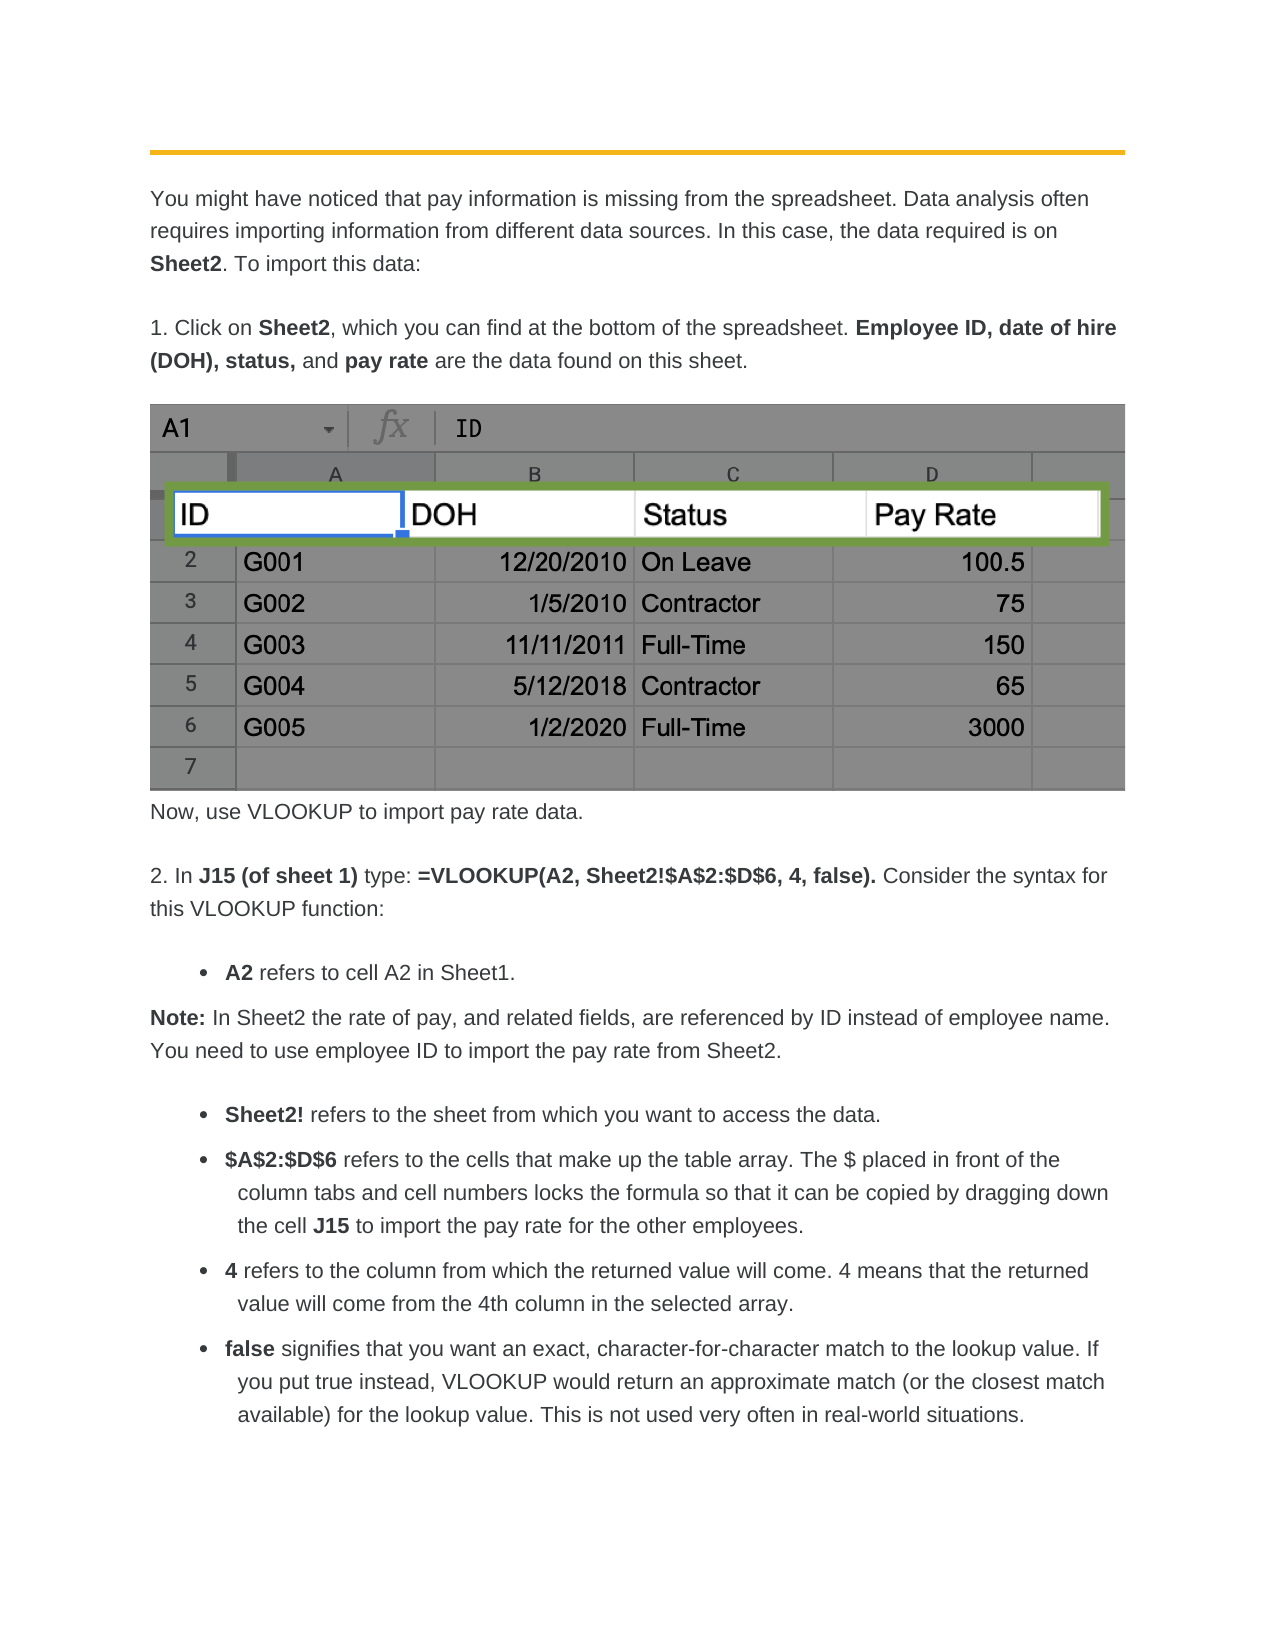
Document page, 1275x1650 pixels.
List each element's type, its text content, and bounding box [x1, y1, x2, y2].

list false signifies that you want an exact, character-for-character match to the lookup value. If you put true instead, VLOOKUP would return an approximate match (or the closest match available) for the lookup value. This is not used very often in real-world situations. [200, 1328, 1125, 1427]
text You might have noticed that pay information is missing from the spreadsheet. Data analysis often requires importing information from different data sources. In this case, the data required is on Sheet2. To import this data: [150, 178, 1125, 276]
picture [150, 404, 1125, 791]
text 2. In J15 (of sheet 1) type: =VLOOKUP(A2, Sheet2!$A$2:$D$6, 4, false). Consider the syntax for this VLOOKUP function: [150, 855, 1125, 921]
list Sheet2! refers to the sheet from which you want to access the data. [200, 1094, 1125, 1127]
text Now, use VLOOKUP to import pay rate data. [150, 791, 1125, 824]
list A2 refers to cell A2 in Sheet1. [200, 952, 1125, 985]
list $A$2:$D$6 refers to the cells that make up the table array. The $ placed in front of the column tabs and cell numbers locks the formula so that it can be copied by dragging down the cell J15 to import the pay rate for the other employees. [200, 1139, 1125, 1238]
picture [150, 150, 1125, 155]
list 4 refers to the column from which the returned value will come. 4 means that the returned value will come from the 4th column in the selected array. [200, 1250, 1125, 1316]
text 1. Click on Sheet2, which you can find at the bottom of the spreadsheet. Employee ID, date of hire (DOH), status, and pay rate are the data found on this sheet. [150, 308, 1125, 373]
text Note: In Sheet2 the rate of pay, and related fields, are referenced by ID instead of employee name. You need to use employee ID to import the pay rate from Sheet2. [150, 997, 1125, 1063]
